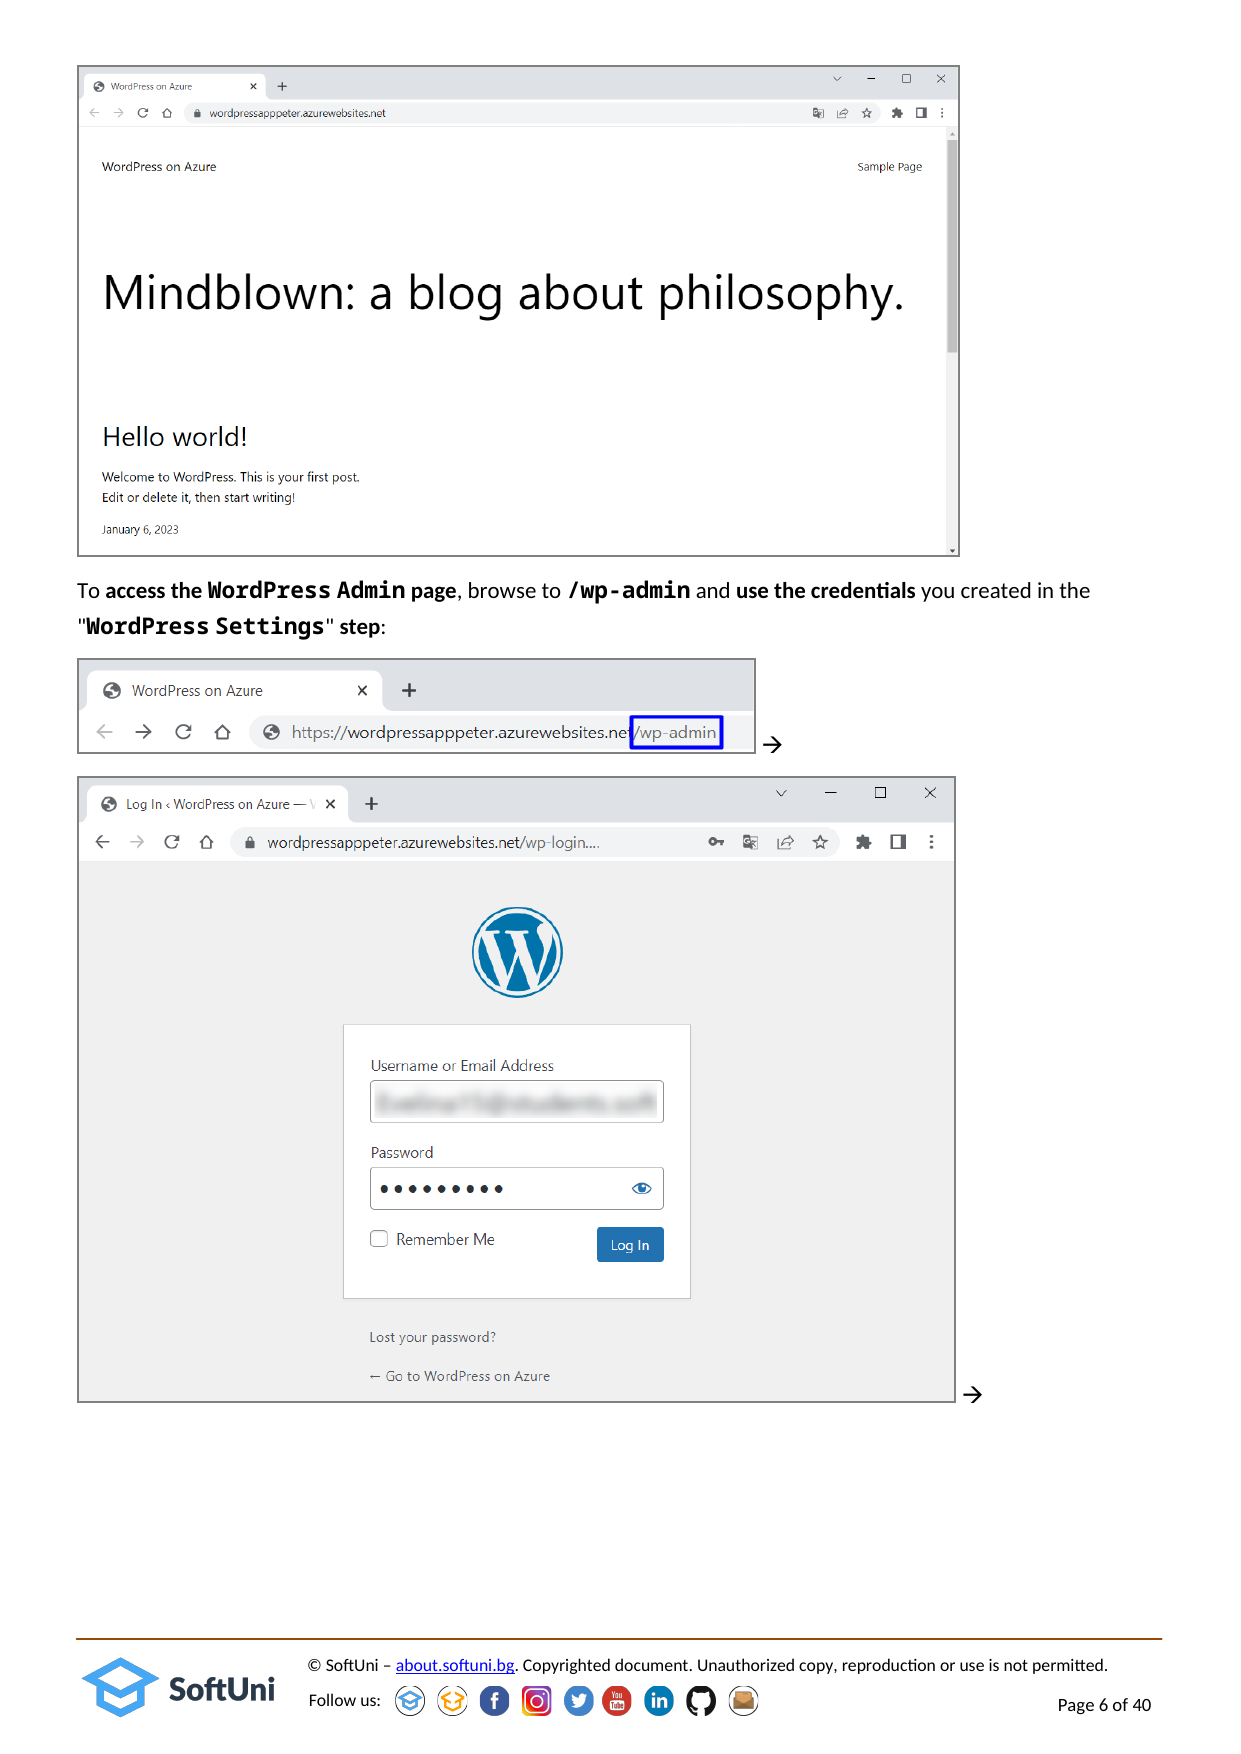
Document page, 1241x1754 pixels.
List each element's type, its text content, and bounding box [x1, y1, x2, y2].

picture [395, 1686, 425, 1716]
picture [658, 1698, 667, 1707]
picture [75, 1651, 281, 1723]
picture [665, 1707, 674, 1716]
picture [644, 1686, 651, 1694]
picture [667, 1686, 674, 1694]
picture [79, 660, 754, 752]
picture [522, 1686, 552, 1716]
picture [644, 1707, 653, 1716]
picture [479, 1686, 510, 1716]
picture [602, 1686, 632, 1716]
text To access the WordPress Admin page, browse to /wp-admin and use the credentials you created in the "WordPress Settings" step: [77, 574, 1163, 641]
picture [437, 1686, 468, 1716]
picture [564, 1686, 594, 1716]
picture [79, 67, 958, 555]
picture [79, 778, 954, 1401]
picture [686, 1686, 716, 1716]
picture [728, 1686, 759, 1716]
